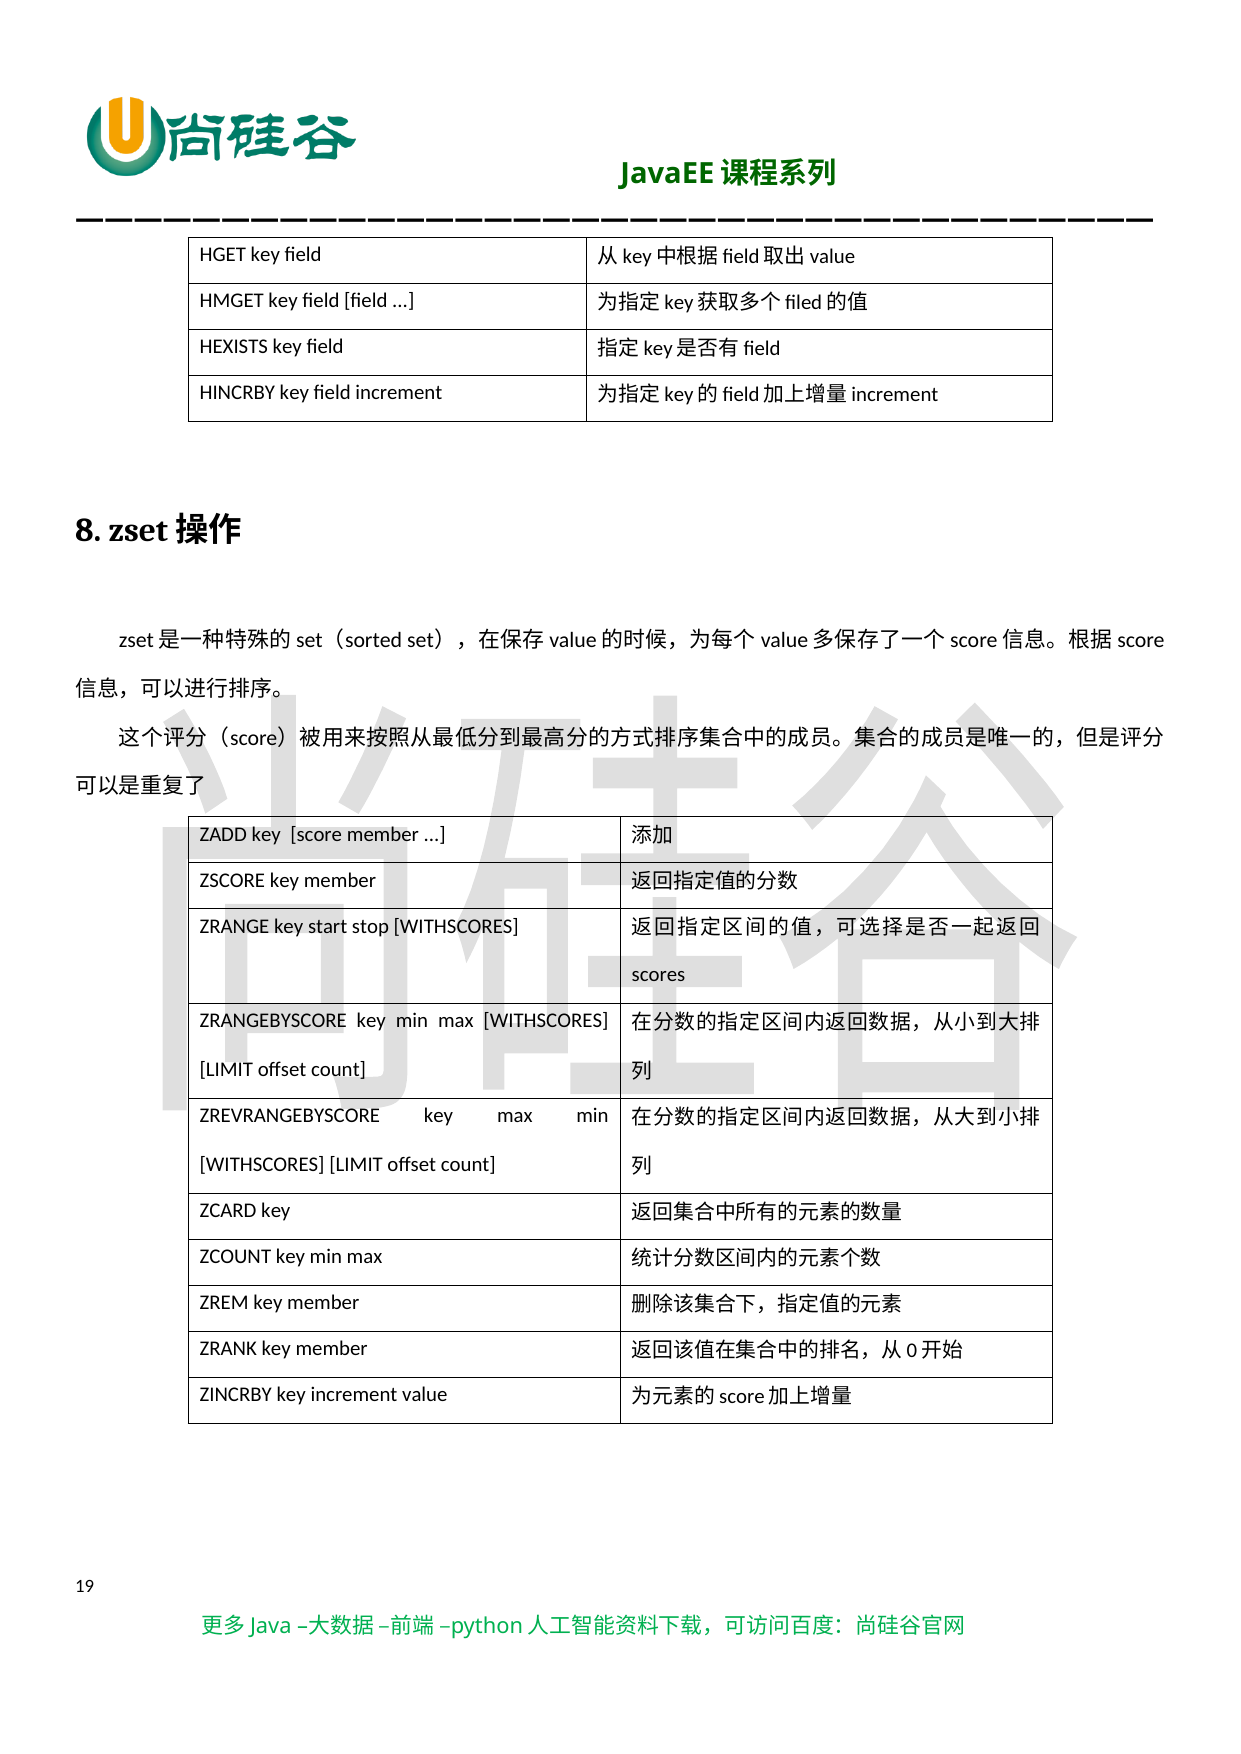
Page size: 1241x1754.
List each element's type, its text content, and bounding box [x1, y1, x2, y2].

table_cell 指定key是否有field [587, 330, 1052, 375]
table_cell 返回该值在集合中的排名，从0开始 [621, 1332, 1052, 1377]
table_cell ZCARD key [189, 1194, 620, 1239]
table_cell ZSCORE key member [189, 863, 620, 908]
table_header ZADD key [score member ...] [189, 817, 620, 862]
table_cell 从key中根据field取出value [587, 238, 1052, 283]
table_cell ZREM key member [189, 1286, 620, 1331]
text 这个评分（score）被用来按照从最低分到最高分的方式排序集合中的成员。集合的成员是唯一的，但是评分可以是重复了 [75, 719, 1165, 800]
table_cell ZCOUNT key min max [189, 1240, 620, 1285]
picture [75, 88, 363, 184]
table_cell ZRANK key member [189, 1332, 620, 1377]
table_cell HEXISTS key field [189, 330, 586, 375]
table_cell HINCRBY key field increment [189, 376, 586, 421]
table_cell 在分数的指定区间内返回数据，从大到小排列 [621, 1099, 1052, 1193]
table_cell 为指定key的field加上增量increment [587, 376, 1052, 421]
table_cell HMGET key field [field ...] [189, 284, 586, 329]
subtitle 8. zset操作 [75, 495, 1165, 560]
table_cell 在分数的指定区间内返回数据，从小到大排列 [621, 1004, 1052, 1098]
table_cell ZINCRBY key increment value [189, 1378, 620, 1423]
table_cell 返回指定值的分数 [621, 863, 1052, 908]
table_header 添加 [621, 817, 1052, 862]
text zset是一种特殊的set（sorted set），在保存value的时候，为每个value多保存了一个score信息。根据score信息，可以进行排序。 [75, 622, 1165, 703]
table_cell 为指定key获取多个filed的值 [587, 284, 1052, 329]
table_cell HGET key field [189, 238, 586, 283]
table_cell ZREVRANGEBYSCORE key max min [WITHSCORES] [LIMIT offset count] [189, 1099, 620, 1193]
table_cell 统计分数区间内的元素个数 [621, 1240, 1052, 1285]
table_cell 返回集合中所有的元素的数量 [621, 1194, 1052, 1239]
table_cell ZRANGEBYSCORE key min max [WITHSCORES] [LIMIT offset count] [189, 1004, 620, 1098]
table_cell 返回指定区间的值，可选择是否一起返回scores [621, 909, 1052, 1003]
table_cell 为元素的score加上增量 [621, 1378, 1052, 1423]
table_cell 删除该集合下，指定值的元素 [621, 1286, 1052, 1331]
table_cell ZRANGE key start stop [WITHSCORES] [189, 909, 620, 1003]
